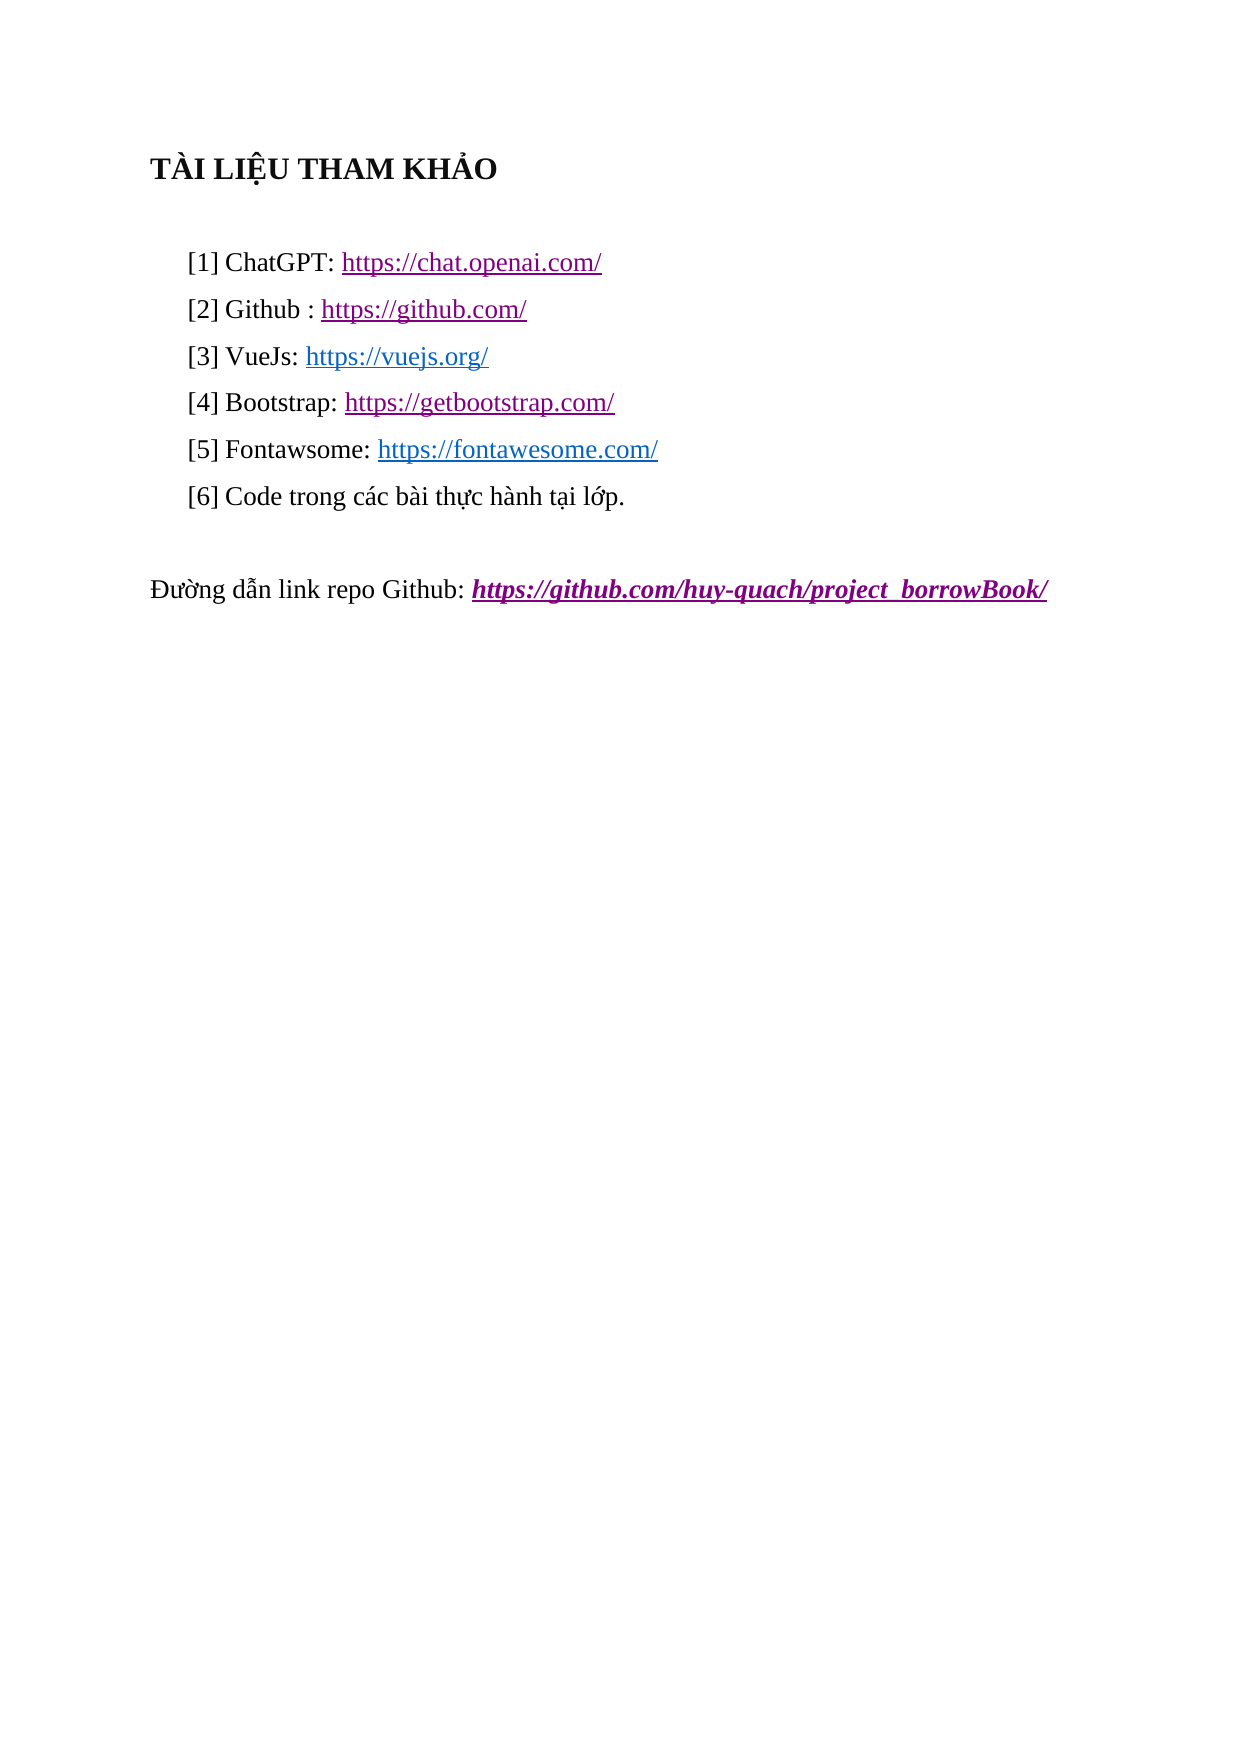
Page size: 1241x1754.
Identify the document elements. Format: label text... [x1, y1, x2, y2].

list VueJs: https://vuejs.org/ [187, 340, 1090, 371]
list Bootstrap: https://getbootstrap.com/ [187, 386, 1090, 417]
list Fontawsome: https://fontawesome.com/ [187, 433, 1090, 464]
subtitle TÀI LIỆU THAM KHẢO [150, 150, 1090, 186]
list Đường dẫn link repo Github: https://github.com/huy-quach/project_borrowBook/ [150, 573, 1090, 604]
list ChatGPT: https://chat.openai.com/ [187, 246, 1090, 277]
list Github : https://github.com/ [187, 293, 1090, 324]
list Code trong các bài thực hành tại lớp. [187, 480, 1090, 511]
